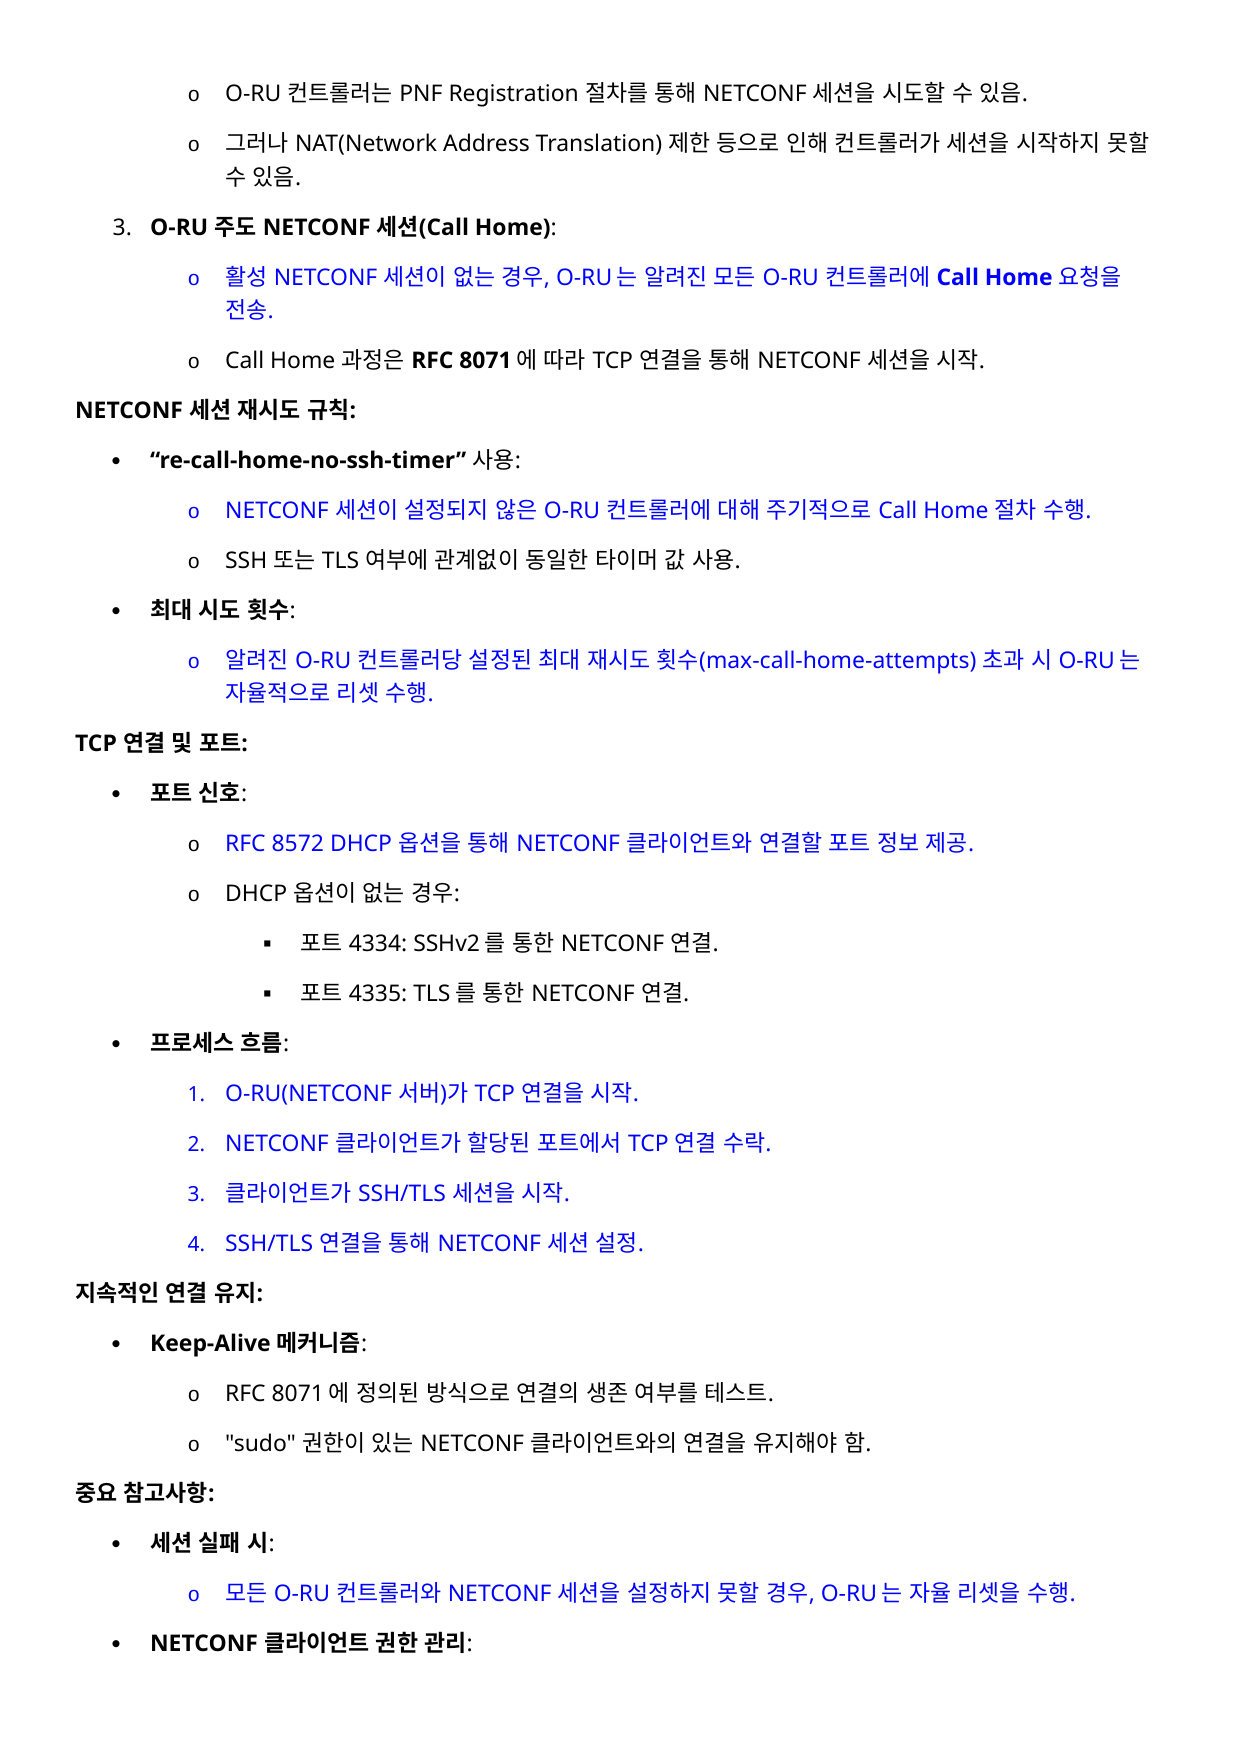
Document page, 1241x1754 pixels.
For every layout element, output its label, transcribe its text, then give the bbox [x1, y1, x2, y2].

list RFC 8572 DHCP 옵션을 통해 NETCONF 클라이언트와 연결할 포트 정보 제공. [187, 825, 1165, 858]
list O-RU(NETCONF 서버)가 TCP 연결을 시작. [187, 1075, 1165, 1108]
list DHCP 옵션이 없는 경우: [187, 875, 1165, 908]
list 모든 O-RU 컨트롤러와 NETCONF 세션을 설정하지 못할 경우, O-RU는 자율 리셋을 수행. [187, 1575, 1165, 1608]
list 클라이언트가 SSH/TLS 세션을 시작. [187, 1175, 1165, 1208]
list NETCONF 클라이언트 권한 관리: [112, 1625, 1165, 1658]
list RFC 8071에 정의된 방식으로 연결의 생존 여부를 테스트. [187, 1375, 1165, 1408]
list “re-call-home-no-ssh-timer” 사용: [112, 442, 1165, 475]
list 포트 4335: TLS를 통한 NETCONF 연결. [262, 975, 1165, 1008]
list 알려진 O-RU 컨트롤러당 설정된 최대 재시도 횟수(max-call-home-attempts) 초과 시 O-RU는 자율적으로 리셋 수행. [187, 642, 1165, 708]
list "sudo" 권한이 있는 NETCONF 클라이언트와의 연결을 유지해야 함. [187, 1425, 1165, 1458]
list 최대 시도 횟수: [112, 592, 1165, 625]
list NETCONF 클라이언트가 할당된 포트에서 TCP 연결 수락. [187, 1125, 1165, 1158]
list Call Home 과정은 RFC 8071에 따라 TCP 연결을 통해 NETCONF 세션을 시작. [187, 342, 1165, 375]
list Keep-Alive 메커니즘: [112, 1325, 1165, 1358]
text NETCONF 세션 재시도 규칙: [75, 392, 1165, 425]
list SSH/TLS 연결을 통해 NETCONF 세션 설정. [187, 1225, 1165, 1258]
list 활성 NETCONF 세션이 없는 경우, O-RU는 알려진 모든 O-RU 컨트롤러에 Call Home 요청을 전송. [187, 258, 1165, 325]
list O-RU 컨트롤러는 PNF Registration 절차를 통해 NETCONF 세션을 시도할 수 있음. [187, 75, 1165, 108]
text TCP 연결 및 포트: [75, 725, 1165, 758]
list 포트 신호: [112, 775, 1165, 808]
text 지속적인 연결 유지: [75, 1275, 1165, 1308]
list 그러나 NAT(Network Address Translation) 제한 등으로 인해 컨트롤러가 세션을 시작하지 못할 수 있음. [187, 125, 1165, 192]
list 포트 4334: SSHv2를 통한 NETCONF 연결. [262, 925, 1165, 958]
text 중요 참고사항: [75, 1475, 1165, 1508]
list 프로세스 흐름: [112, 1025, 1165, 1058]
list O-RU 주도 NETCONF 세션(Call Home): [112, 208, 1165, 242]
list SSH 또는 TLS 여부에 관계없이 동일한 타이머 값 사용. [187, 542, 1165, 575]
list NETCONF 세션이 설정되지 않은 O-RU 컨트롤러에 대해 주기적으로 Call Home 절차 수행. [187, 492, 1165, 525]
list 세션 실패 시: [112, 1525, 1165, 1558]
